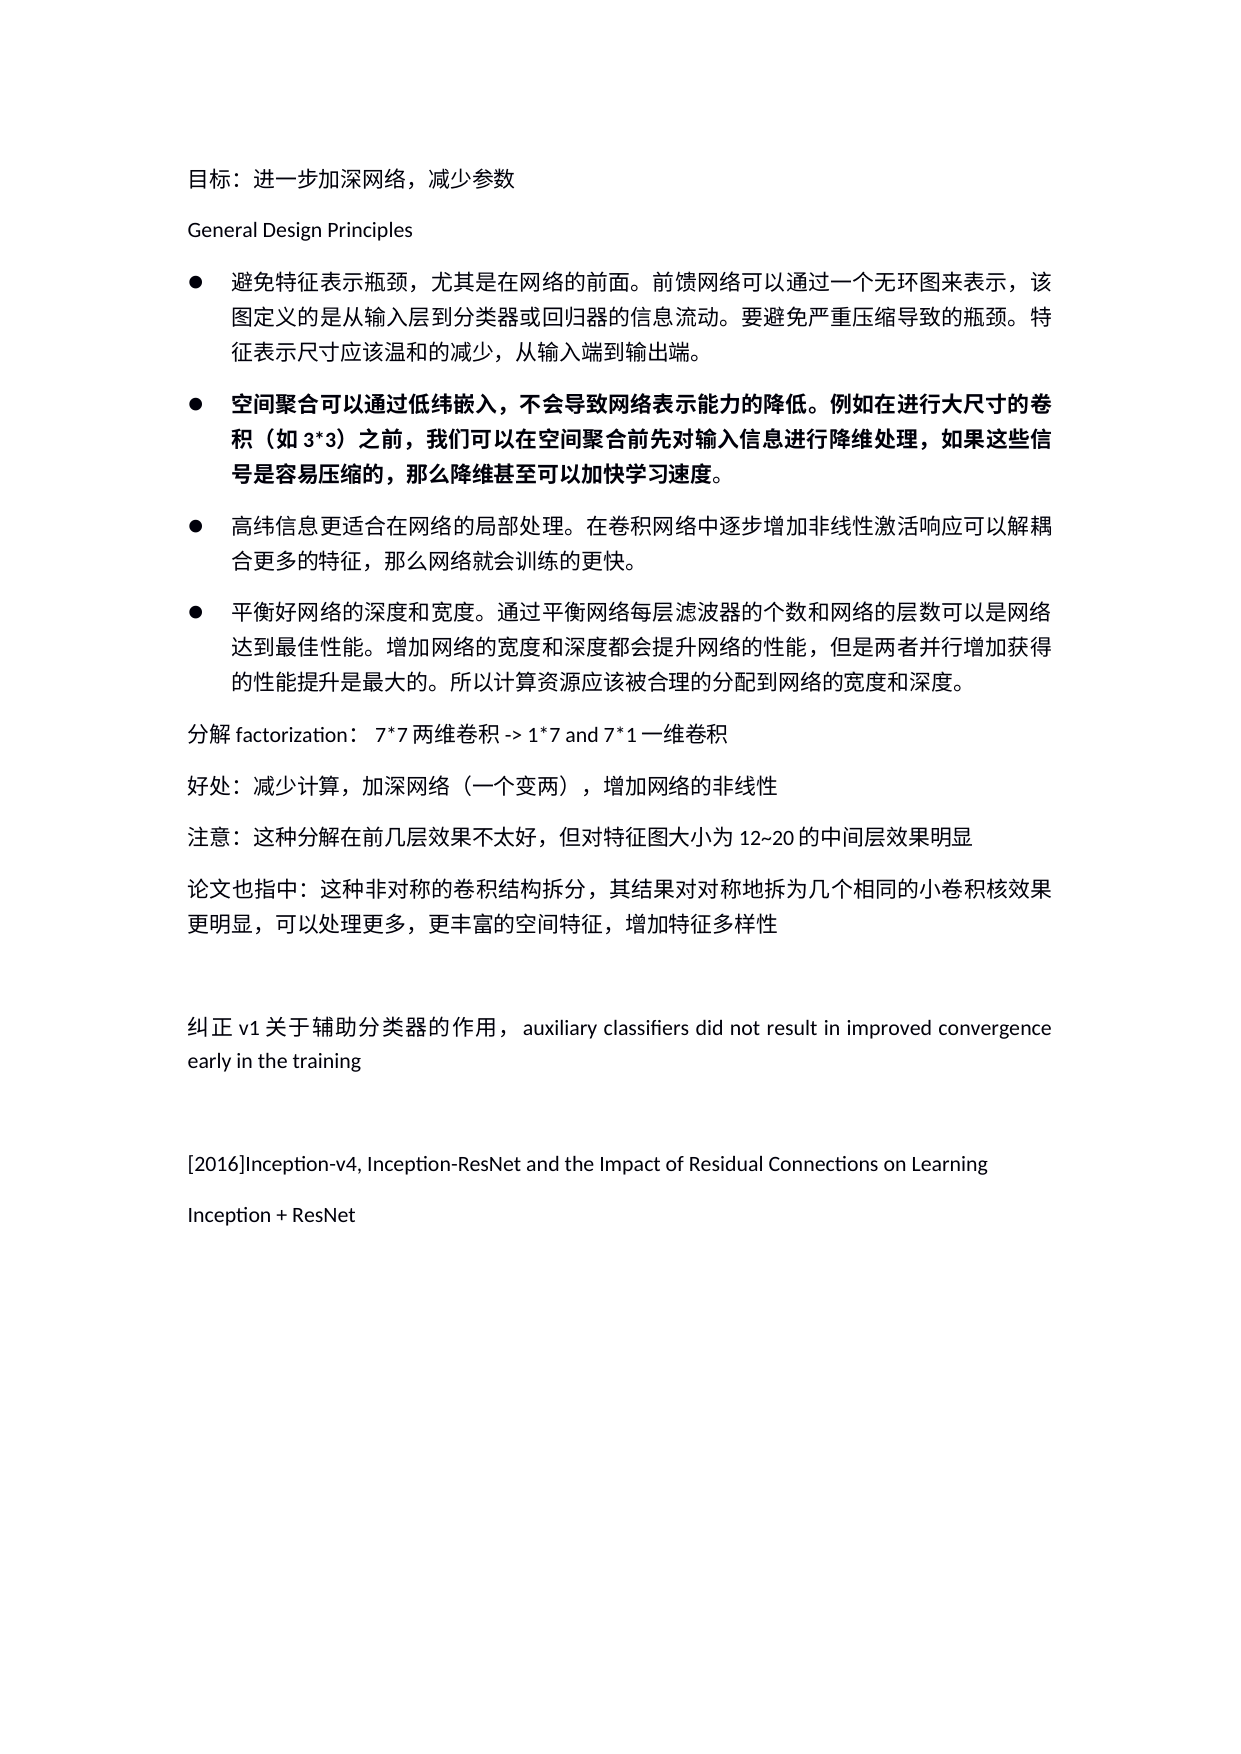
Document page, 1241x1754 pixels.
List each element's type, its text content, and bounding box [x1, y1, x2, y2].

text 注意：这种分解在前几层效果不太好，但对特征图大小为12~20的中间层效果明显 [187, 820, 1053, 852]
text 纠正v1关于辅助分类器的作用，auxiliary classifiers did not result in improved convergence early in the training [187, 1009, 1053, 1077]
list 避免特征表示瓶颈，尤其是在网络的前面。前馈网络可以通过一个无环图来表示，该图定义的是从输入层到分类器或回归器的信息流动。要避免严重压缩导致的瓶颈。特征表示尺寸应该温和的减少，从输入端到输出端。 [187, 265, 1053, 367]
list 平衡好网络的深度和宽度。通过平衡网络每层滤波器的个数和网络的层数可以是网络达到最佳性能。增加网络的宽度和深度都会提升网络的性能，但是两者并行增加获得的性能提升是最大的。所以计算资源应该被合理的分配到网络的宽度和深度。 [187, 595, 1053, 697]
list 空间聚合可以通过低纬嵌入，不会导致网络表示能力的降低。例如在进行大尺寸的卷积（如3*3）之前，我们可以在空间聚合前先对输入信息进行降维处理，如果这些信号是容易压缩的，那么降维甚至可以加快学习速度。 [187, 387, 1053, 489]
text 好处：减少计算，加深网络（一个变两），增加网络的非线性 [187, 768, 1053, 801]
text 论文也指中：这种非对称的卷积结构拆分，其结果对对称地拆为几个相同的小卷积核效果更明显，可以处理更多，更丰富的空间特征，增加特征多样性 [187, 872, 1053, 939]
text [2016]Inception-v4, Inception-ResNet and the Impact of Residual Connections on Learning [187, 1147, 1053, 1179]
text General Design Principles [187, 214, 1053, 246]
list 高纬信息更适合在网络的局部处理。在卷积网络中逐步增加非线性激活响应可以解耦合更多的特征，那么网络就会训练的更快。 [187, 508, 1053, 576]
text Inception + ResNet [187, 1198, 1053, 1231]
text 目标：进一步加深网络，减少参数 [187, 162, 1053, 194]
text 分解factorization： 7*7两维卷积 -> 1*7 and 7*1一维卷积 [187, 717, 1053, 749]
